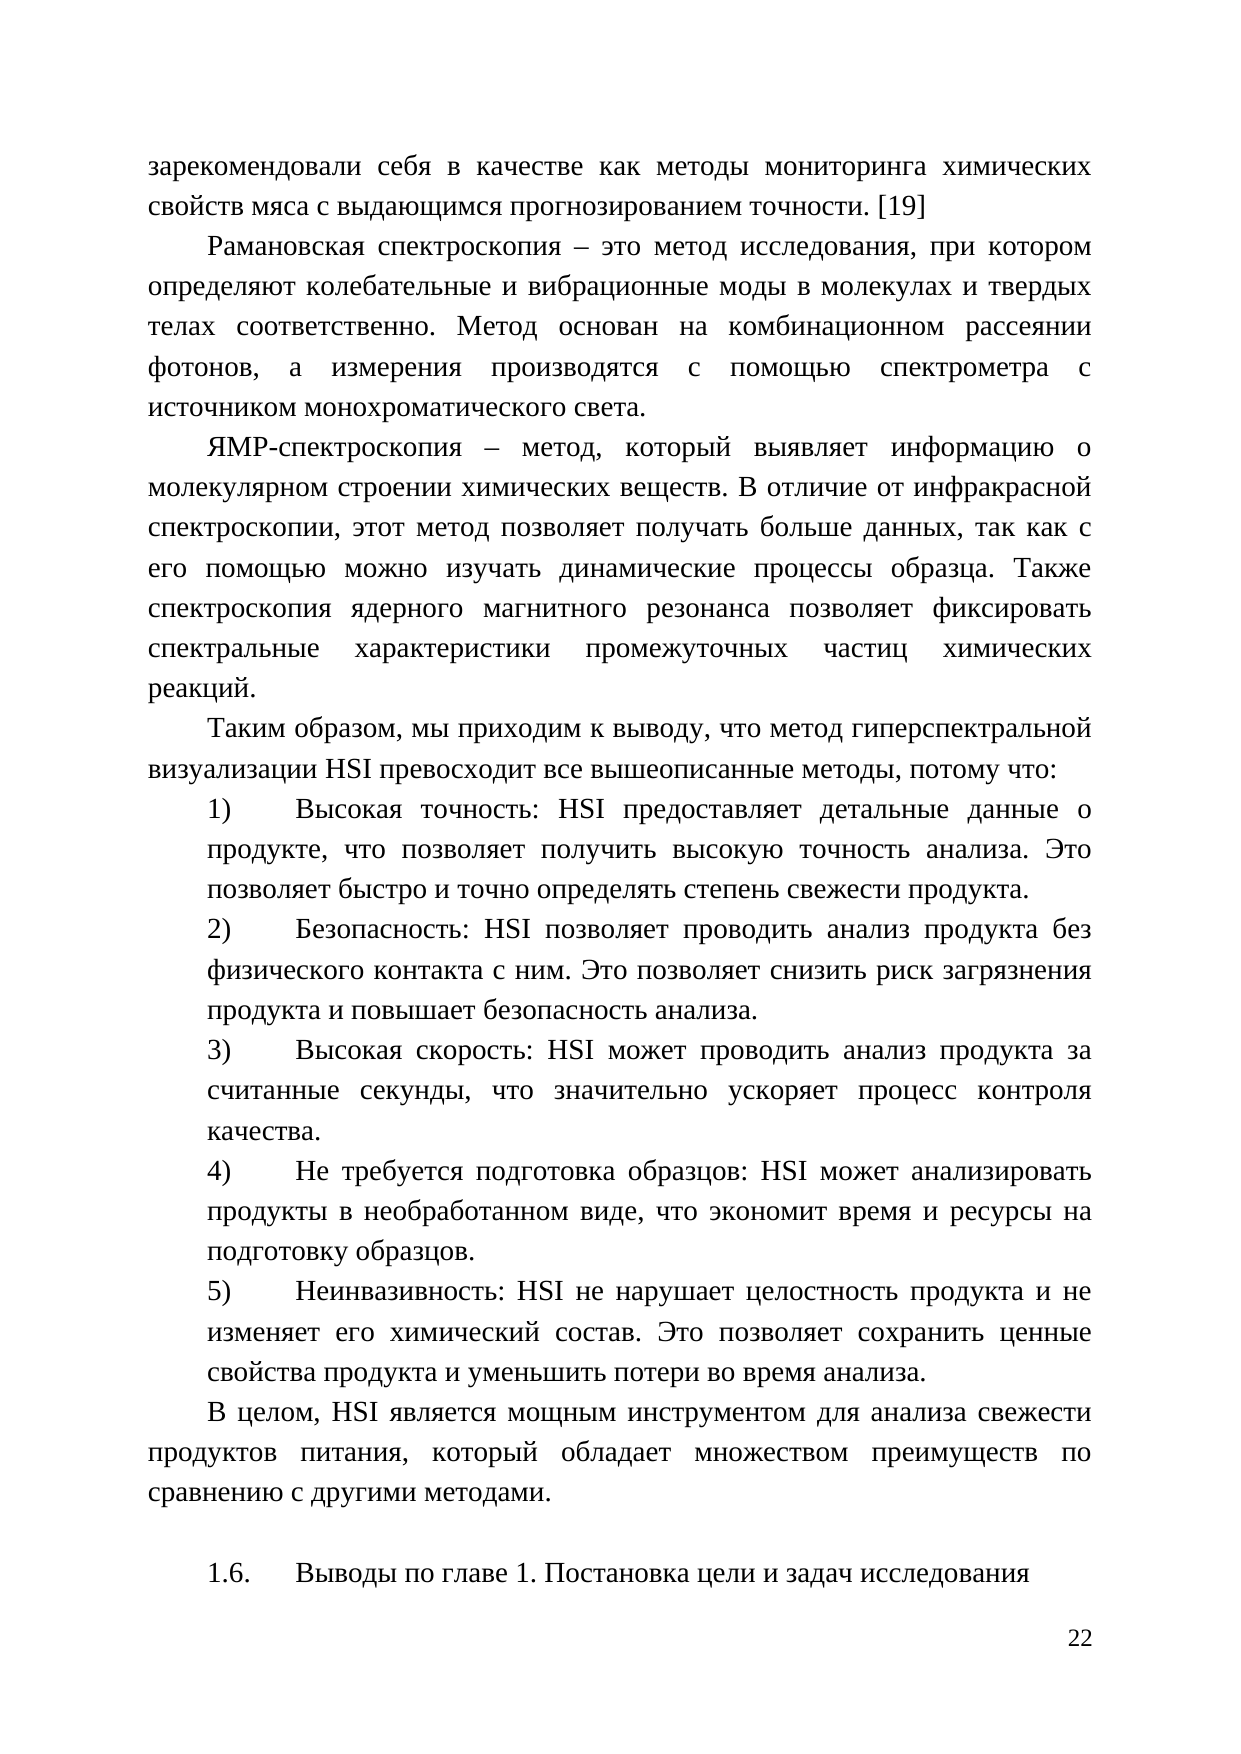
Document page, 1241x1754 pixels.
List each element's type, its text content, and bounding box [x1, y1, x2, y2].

list Высокая скорость: HSI может проводить анализ продукта за считанные секунды, что значительно ускоряет процесс контроля качества. [207, 1032, 1092, 1146]
text ЯМР-спектроскопия – метод, который выявляет информацию о молекулярном строении химических веществ. В отличие от инфракрасной спектроскопии, этот метод позволяет получать больше данных, так как с его помощью можно изучать динамические процессы образца. Также спектроскопия ядерного магнитного резонанса позволяет фиксировать спектральные характеристики промежуточных частиц химических реакций. [148, 429, 1092, 704]
list Высокая точность: HSI предоставляет детальные данные о продукте, что позволяет получить высокую точность анализа. Это позволяет быстро и точно определять степень свежести продукта. [207, 791, 1092, 905]
list Не требуется подготовка образцов: HSI может анализировать продукты в необработанном виде, что экономит время и ресурсы на подготовку образцов. [207, 1153, 1092, 1267]
list Безопасность: HSI позволяет проводить анализ продукта без физического контакта с ним. Это позволяет снизить риск загрязнения продукта и повышает безопасность анализа. [207, 912, 1092, 1026]
list Выводы по главе 1. Постановка цели и задач исследования [148, 1555, 1092, 1588]
text В целом, HSI является мощным инструментом для анализа свежести продуктов питания, который обладает множеством преимуществ по сравнению с другими методами. [148, 1394, 1092, 1508]
list Неинвазивность: HSI не нарушает целостность продукта и не изменяет его химический состав. Это позволяет сохранить ценные свойства продукта и уменьшить потери во время анализа. [207, 1273, 1092, 1387]
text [148, 148, 1092, 221]
text Таким образом, мы приходим к выводу, что метод гиперспектральной визуализации HSI превосходит все вышеописанные методы, потому что: [148, 711, 1092, 784]
text Рамановская спектроскопия – это метод исследования, при котором определяют колебательные и вибрационные моды в молекулах и твердых телах соответственно. Метод основан на комбинационном рассеянии фотонов, а измерения производятся с помощью спектрометра с источником монохроматического света. [148, 228, 1092, 422]
